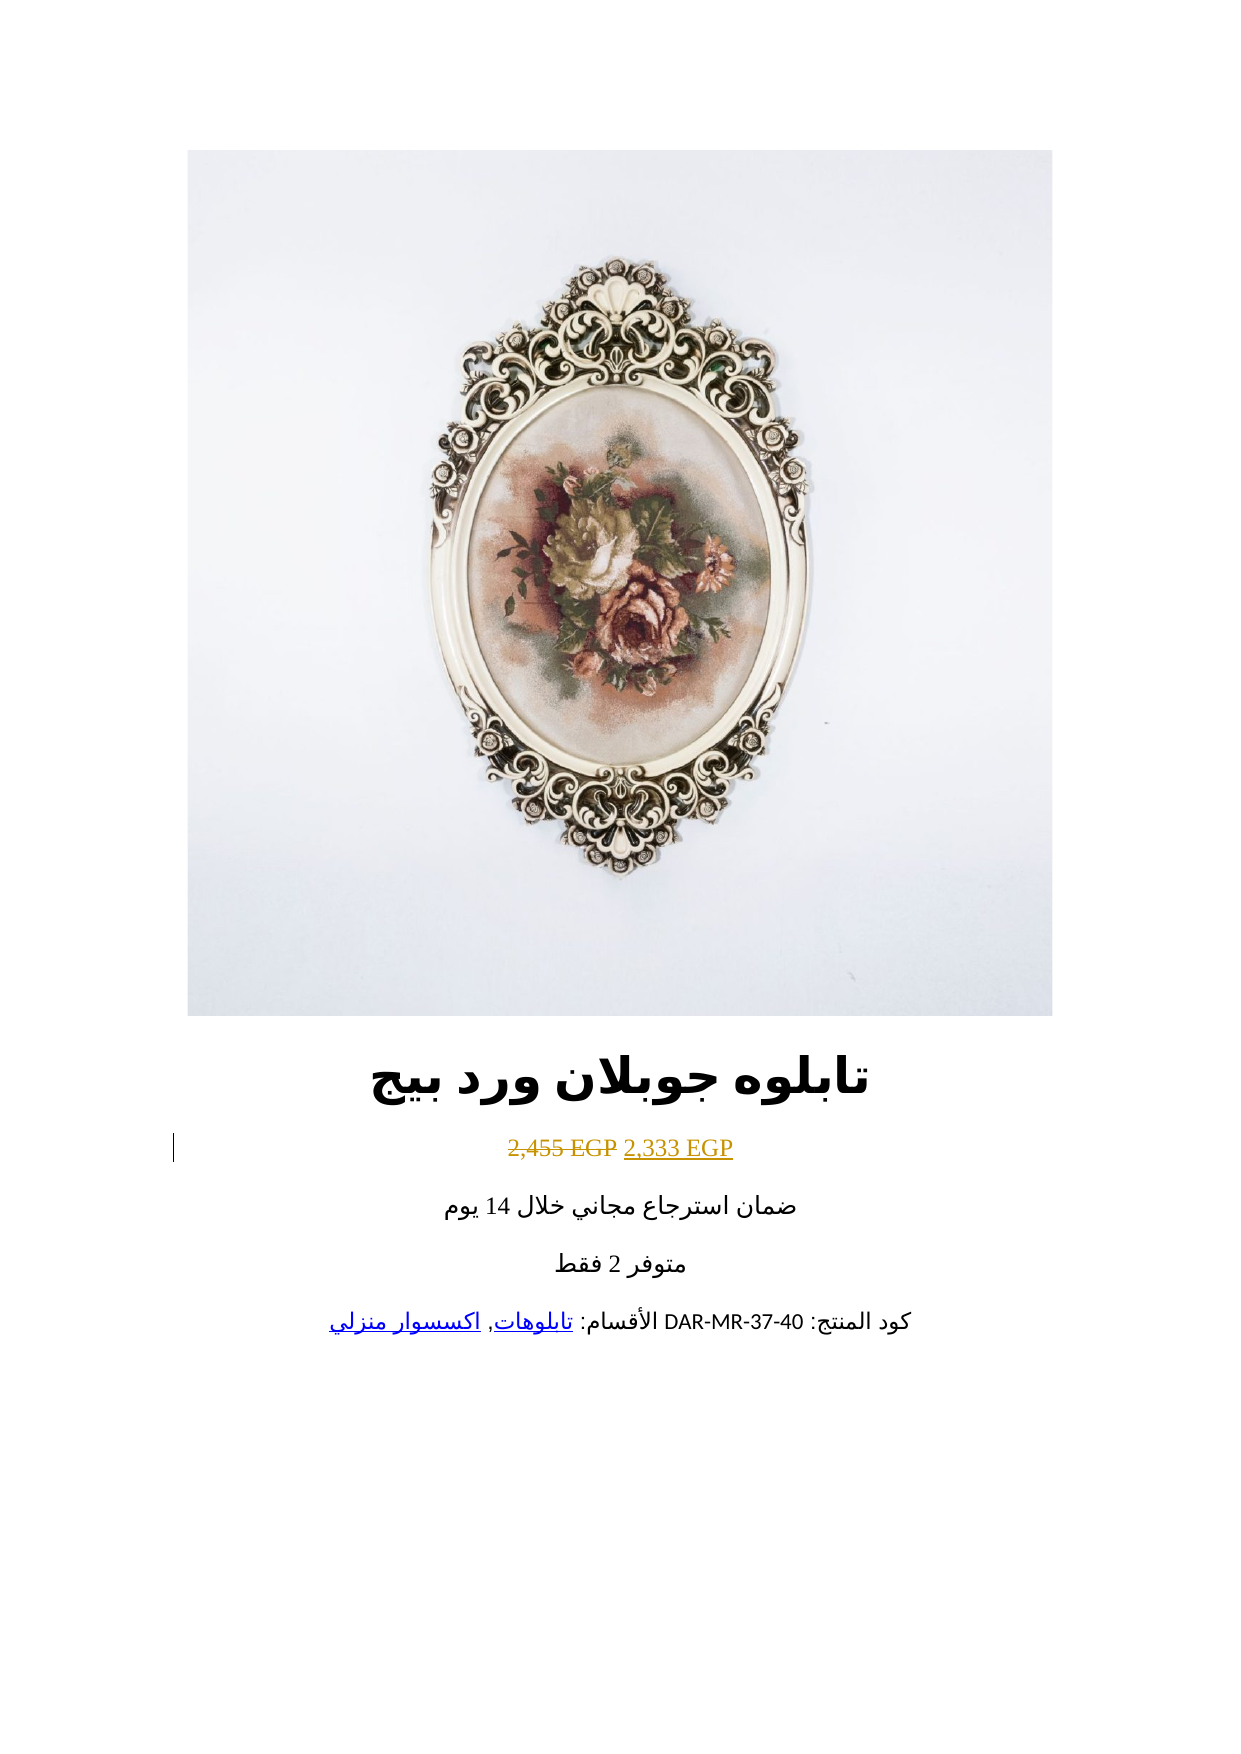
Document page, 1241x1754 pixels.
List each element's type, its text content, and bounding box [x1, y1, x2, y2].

text كود المنتج: DAR-MR-37-40 الأقسام: تابلوهات, اكسسوار منزلي [187, 1307, 1053, 1335]
subtitle تابلوه جوبلان ورد بيج [187, 1047, 1053, 1104]
text متوفر 2 فقط [187, 1249, 1053, 1278]
picture [187, 150, 1053, 1016]
text ضمان استرجاع مجاني خلال 14 يوم [187, 1191, 1053, 1220]
